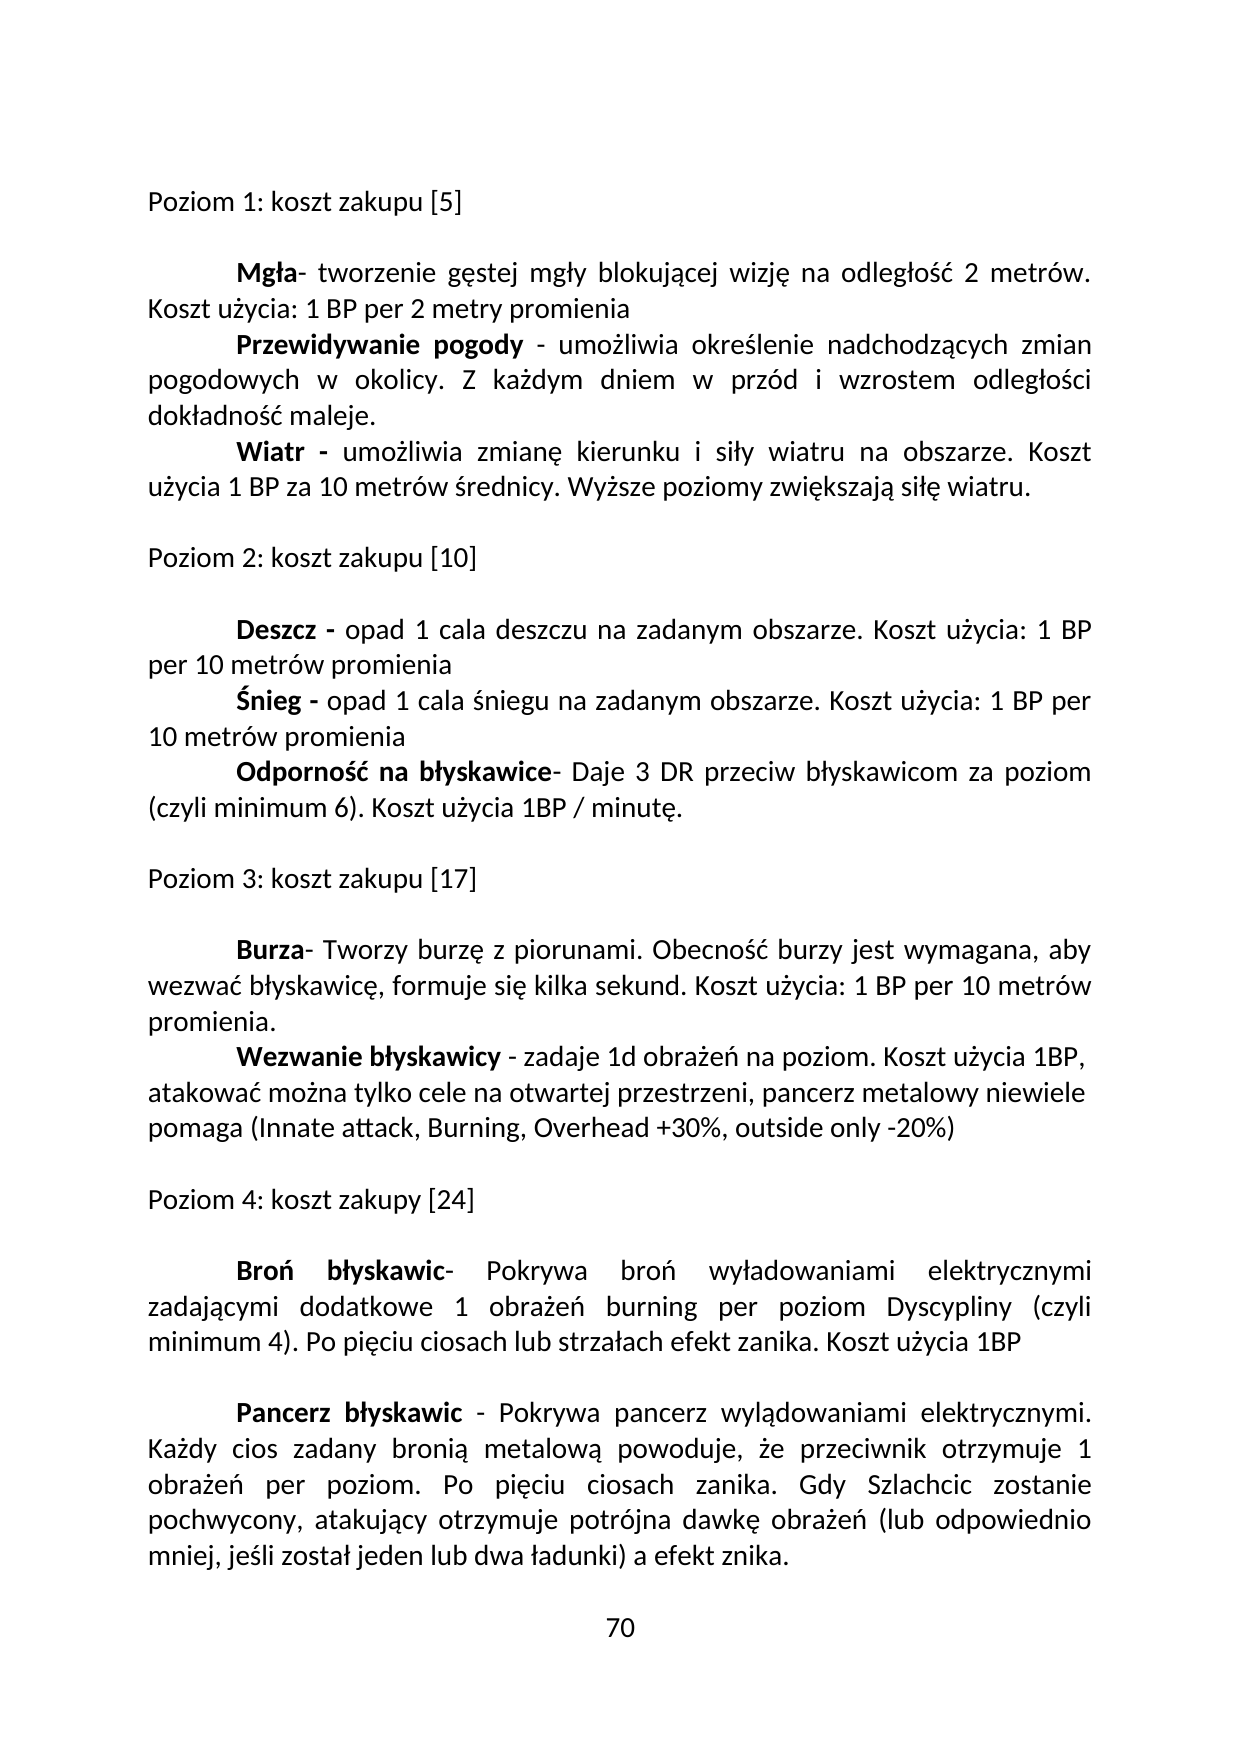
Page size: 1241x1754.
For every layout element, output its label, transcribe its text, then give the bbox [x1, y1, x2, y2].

text Śnieg - opad 1 cala śniegu na zadanym obszarze. Koszt użycia: 1 BP per 10 metrów promienia [148, 682, 1093, 753]
text Deszcz - opad 1 cala deszczu na zadanym obszarze. Koszt użycia: 1 BP per 10 metrów promienia [148, 611, 1093, 682]
text Broń błyskawic- Pokrywa broń wyładowaniami elektrycznymi zadającymi dodatkowe 1 obrażeń burning per poziom Dyscypliny (czyli minimum 4). Po pięciu ciosach lub strzałach efekt zanika. Koszt użycia 1BP [148, 1252, 1093, 1359]
text Poziom 3: koszt zakupu [17] [148, 860, 1093, 896]
text Burza- Tworzy burzę z piorunami. Obecność burzy jest wymagana, aby wezwać błyskawicę, formuje się kilka sekund. Koszt użycia: 1 BP per 10 metrów promienia. [148, 931, 1093, 1038]
text Przewidywanie pogody - umożliwia określenie nadchodzących zmian pogodowych w okolicy. Z każdym dniem w przód i wzrostem odległości dokładność maleje. [148, 326, 1093, 433]
text Poziom 1: koszt zakupu [5] [148, 183, 1093, 219]
text Wiatr - umożliwia zmianę kierunku i siły wiatru na obszarze. Koszt użycia 1 BP za 10 metrów średnicy. Wyższe poziomy zwiększają siłę wiatru. [148, 433, 1093, 504]
text Mgła- tworzenie gęstej mgły blokującej wizję na odległość 2 metrów. Koszt użycia: 1 BP per 2 metry promienia [148, 254, 1093, 326]
text Wezwanie błyskawicy - zadaje 1d obrażeń na poziom. Koszt użycia 1BP, atakować można tylko cele na otwartej przestrzeni, pancerz metalowy niewiele pomaga (Innate attack, Burning, Overhead +30%, outside only -20%) [148, 1038, 1093, 1145]
text Odporność na błyskawice- Daje 3 DR przeciw błyskawicom za poziom (czyli minimum 6). Koszt użycia 1BP / minutę. [148, 753, 1093, 824]
text Poziom 2: koszt zakupu [10] [148, 539, 1093, 575]
text Pancerz błyskawic - Pokrywa pancerz wylądowaniami elektrycznymi. Każdy cios zadany bronią metalową powoduje, że przeciwnik otrzymuje 1 obrażeń per poziom. Po pięciu ciosach zanika. Gdy Szlachcic zostanie pochwycony, atakujący otrzymuje potrójna dawkę obrażeń (lub odpowiednio mniej, jeśli został jeden lub dwa ładunki) a efekt znika. [148, 1394, 1093, 1573]
text Poziom 4: koszt zakupy [24] [148, 1181, 1093, 1216]
